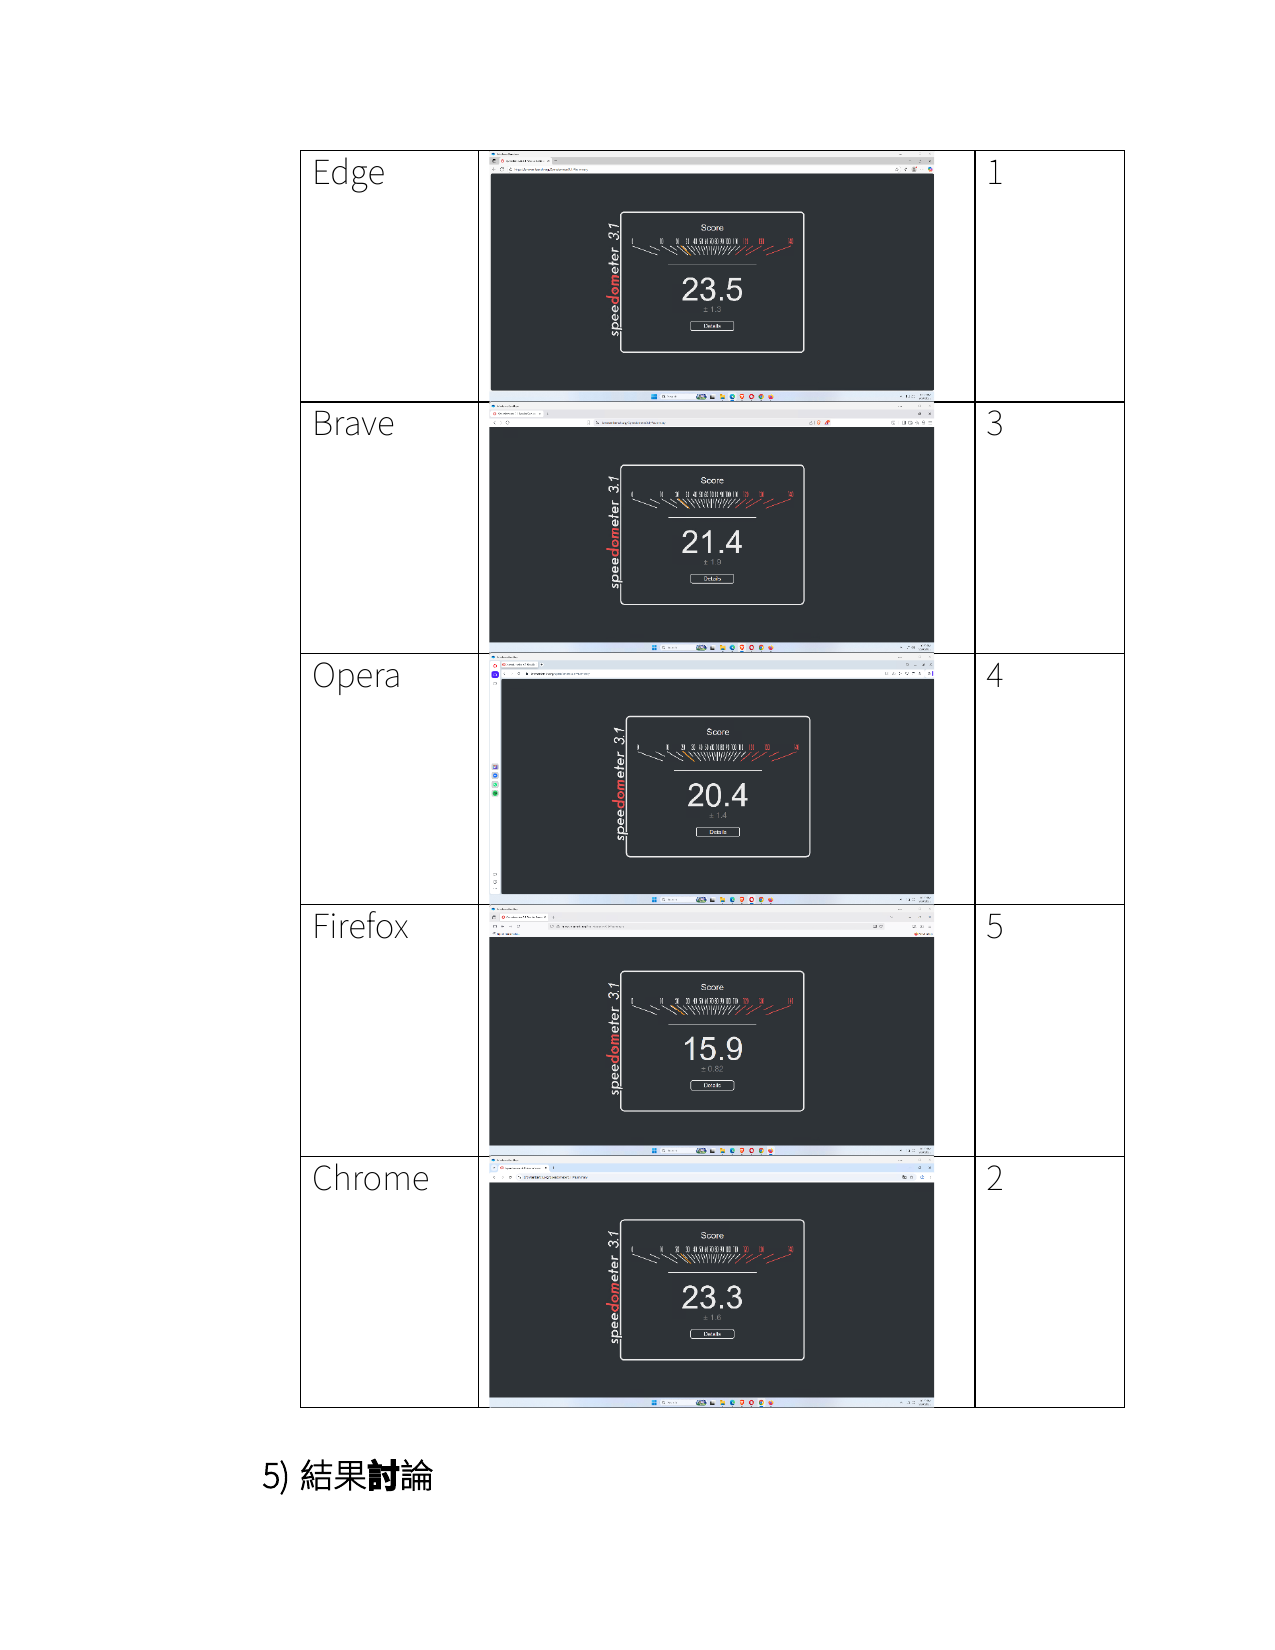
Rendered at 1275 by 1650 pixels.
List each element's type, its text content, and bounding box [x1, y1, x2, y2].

table_cell [479, 654, 489, 904]
list 結果討論 [262, 1454, 1125, 1494]
table_cell 5 [976, 905, 1124, 1156]
table_cell Firefox [301, 905, 478, 1156]
table_cell [479, 403, 489, 653]
picture [489, 151, 935, 1408]
table_cell [935, 403, 974, 653]
table_cell [479, 905, 489, 1156]
table_cell 1 [976, 151, 1124, 401]
table_cell [935, 654, 974, 904]
table_cell [935, 905, 974, 1156]
table_cell 4 [976, 654, 1124, 904]
table_cell Opera [301, 654, 478, 904]
table_cell Chrome [301, 1157, 478, 1407]
table_cell [935, 1157, 974, 1407]
table_cell [479, 151, 489, 401]
table_cell [935, 151, 974, 401]
table_cell Brave [301, 403, 478, 653]
table_cell 3 [976, 403, 1124, 653]
table_cell [479, 1157, 489, 1407]
table_cell 2 [976, 1157, 1124, 1407]
table_cell Edge [301, 151, 478, 401]
